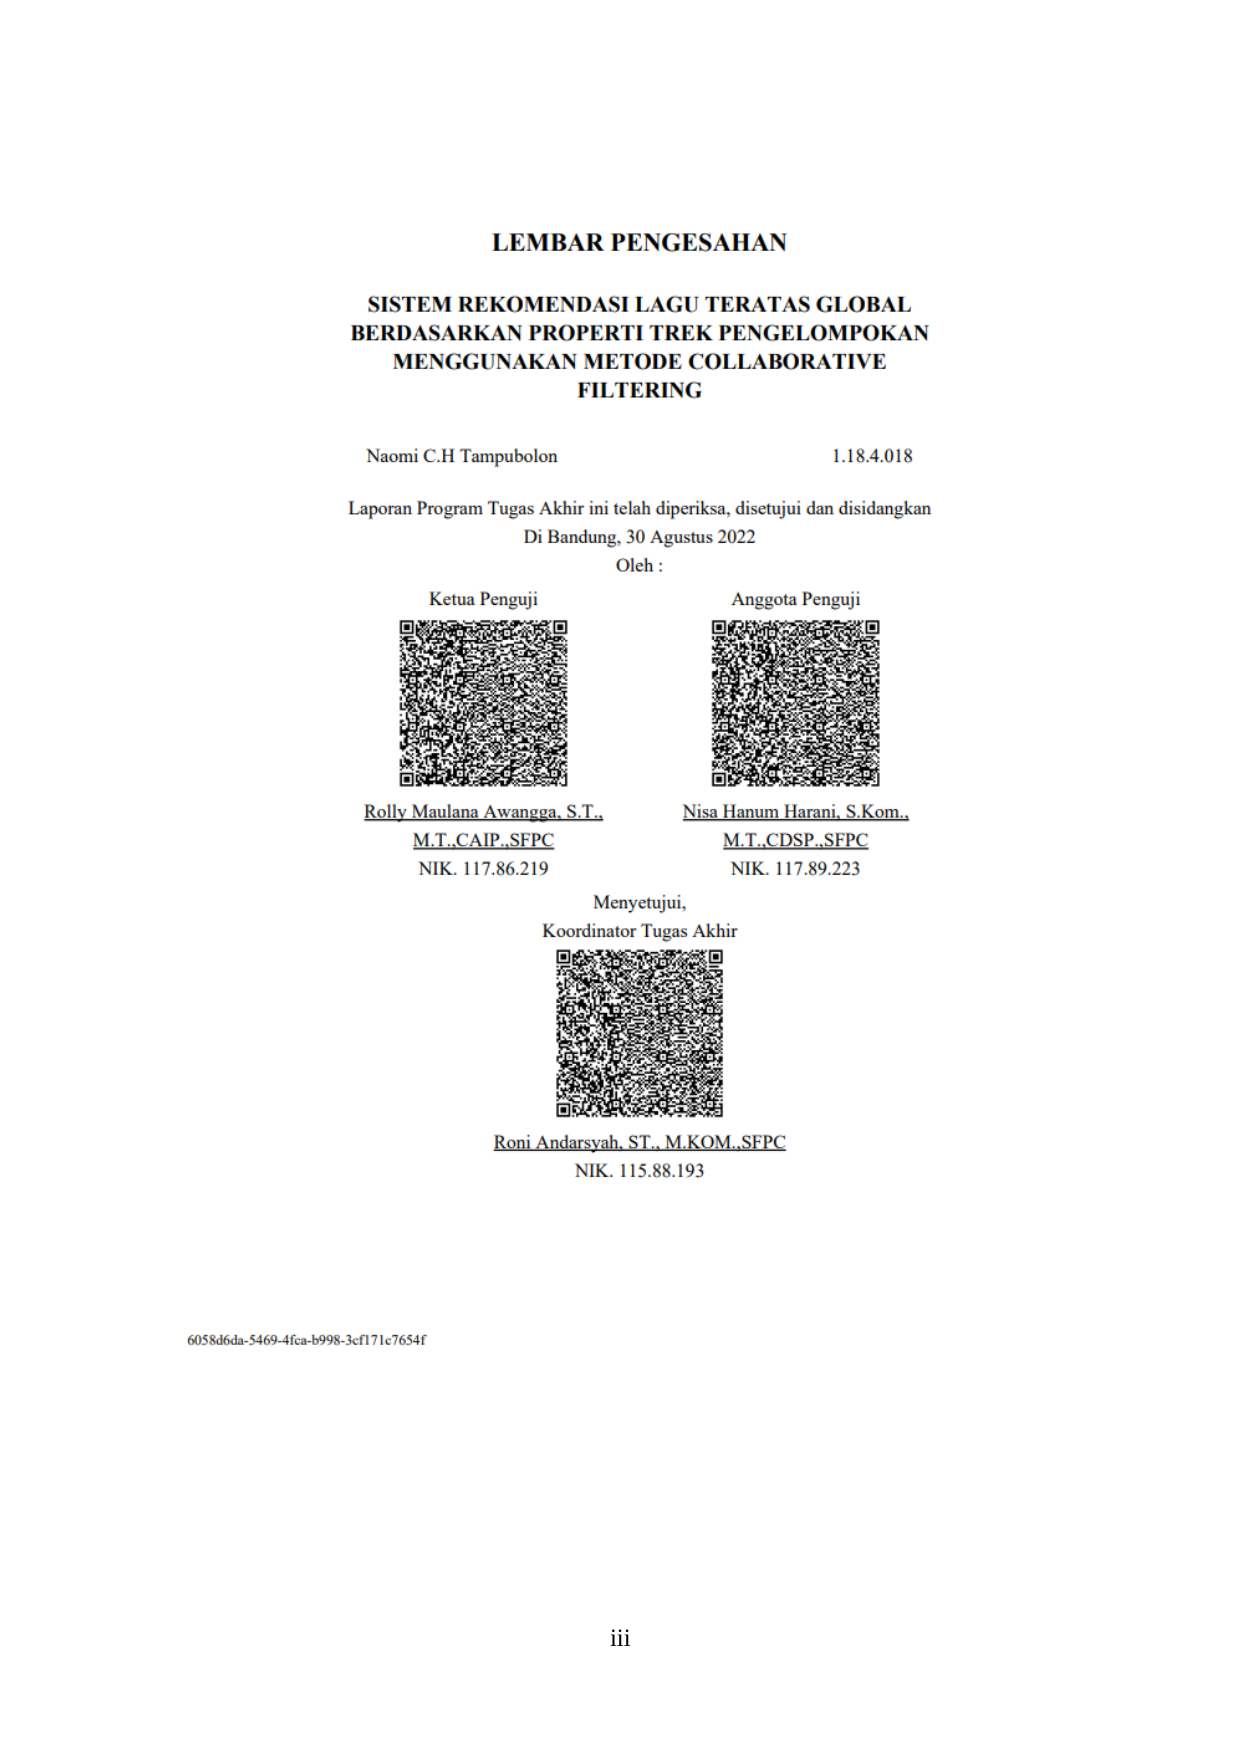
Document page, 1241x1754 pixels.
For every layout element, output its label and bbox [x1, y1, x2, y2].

picture [150, 150, 1090, 1376]
